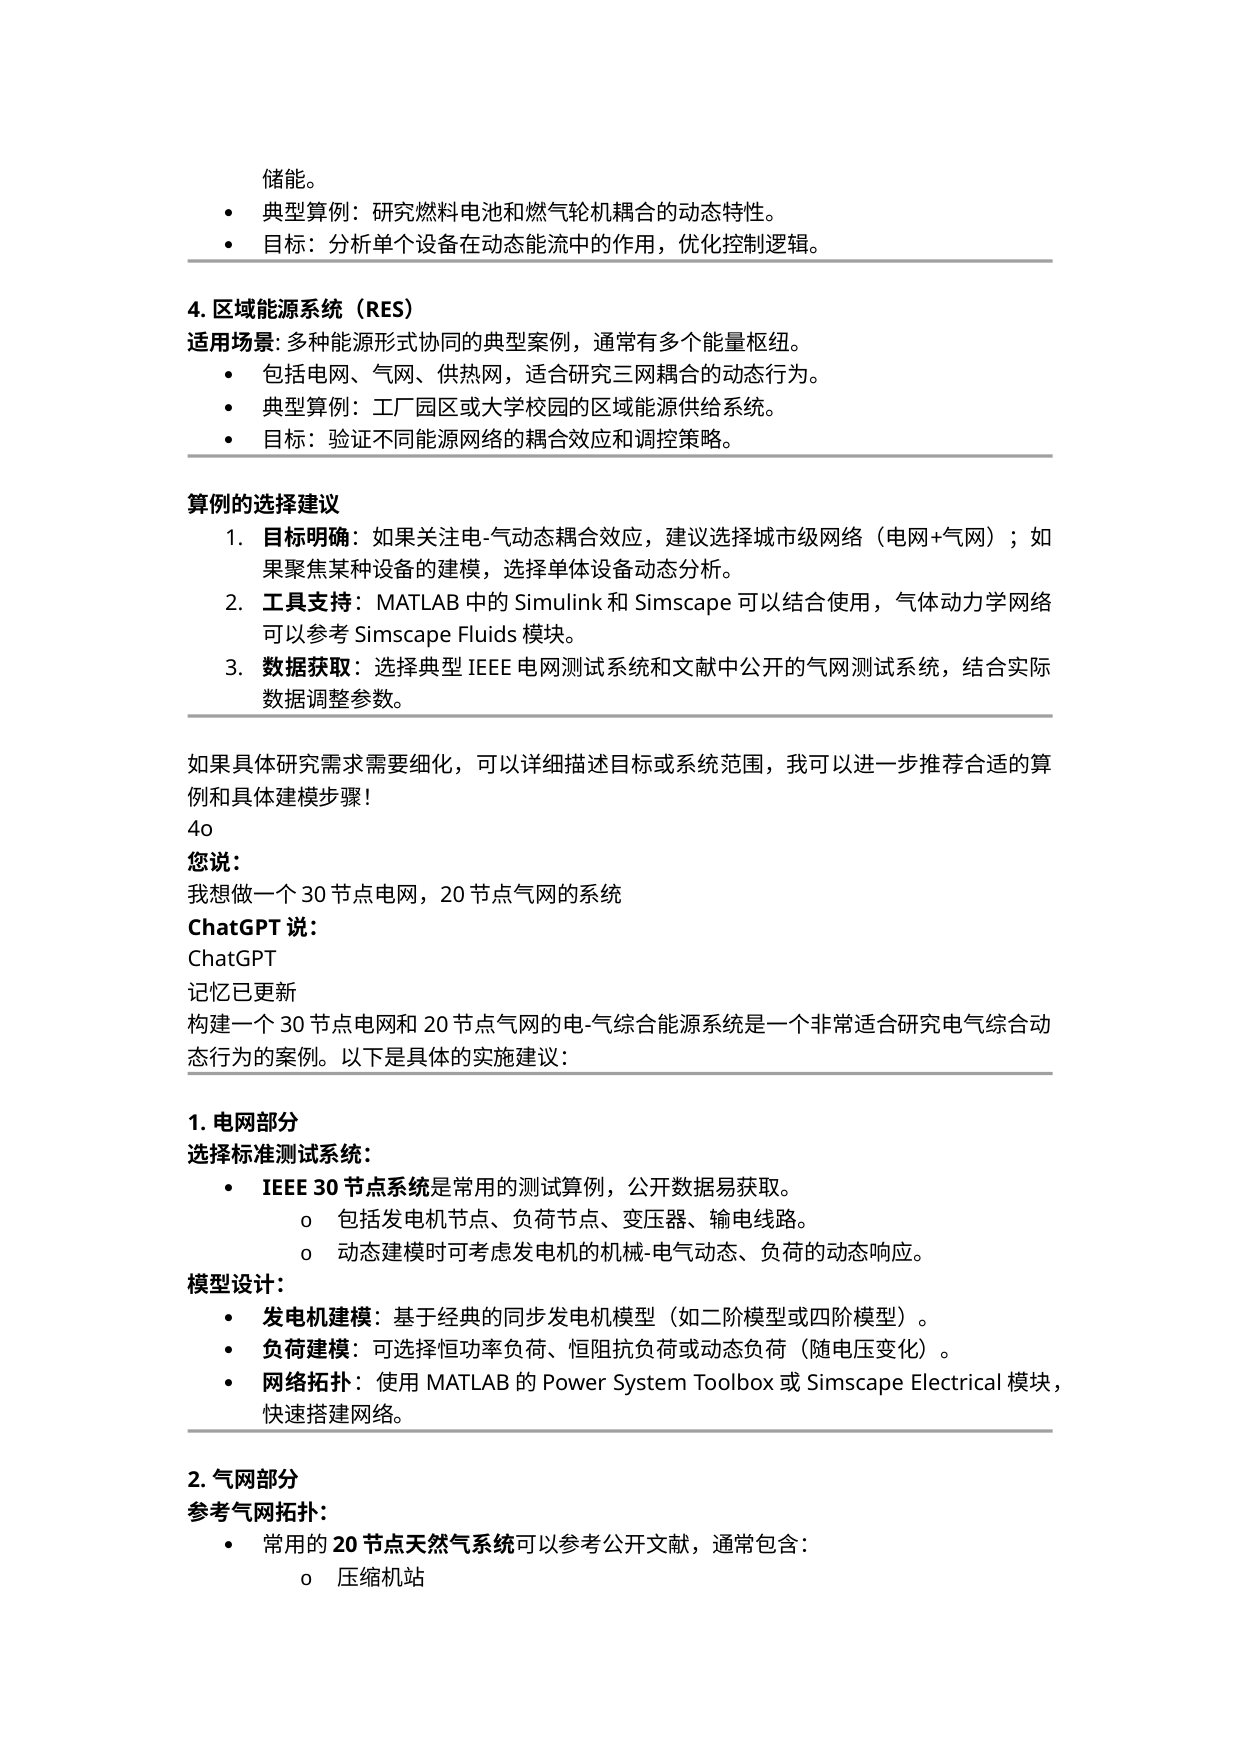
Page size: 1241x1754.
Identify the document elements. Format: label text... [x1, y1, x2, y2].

list 工具支持：MATLAB中的Simulink和Simscape可以结合使用，气体动力学网络可以参考Simscape Fluids模块。 [225, 584, 1053, 649]
text 模型设计： [187, 1267, 1053, 1299]
text 4o [187, 812, 1053, 844]
list 数据获取：选择典型IEEE电网测试系统和文献中公开的气网测试系统，结合实际数据调整参数。 [225, 649, 1053, 714]
text ChatGPT 说： [187, 909, 1053, 942]
list 包括发电机节点、负荷节点、变压器、输电线路。 [300, 1202, 1053, 1234]
text 您说： [187, 844, 1053, 877]
list 发电机建模：基于经典的同步发电机模型（如二阶模型或四阶模型）。 [225, 1299, 1053, 1332]
text 选择标准测试系统： [187, 1137, 1053, 1169]
text 参考气网拓扑： [187, 1494, 1053, 1527]
text 1. 电网部分 [187, 1104, 1053, 1137]
list 目标明确：如果关注电-气动态耦合效应，建议选择城市级网络（电网+气网）；如果聚焦某种设备的建模，选择单体设备动态分析。 [225, 519, 1053, 584]
text 记忆已更新 [187, 974, 1053, 1007]
list 网络拓扑：使用MATLAB的Power System Toolbox或Simscape Electrical模块，快速搭建网络。 [225, 1364, 1053, 1429]
text 2. 气网部分 [187, 1462, 1053, 1494]
list 目标：分析单个设备在动态能流中的作用，优化控制逻辑。 [225, 227, 1053, 259]
text 构建一个30节点电网和20节点气网的电-气综合能源系统是一个非常适合研究电气综合动态行为的案例。以下是具体的实施建议： [187, 1007, 1053, 1071]
text 如果具体研究需求需要细化，可以详细描述目标或系统范围，我可以进一步推荐合适的算例和具体建模步骤！ [187, 747, 1053, 812]
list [225, 162, 1053, 194]
list 动态建模时可考虑发电机的机械-电气动态、负荷的动态响应。 [300, 1234, 1053, 1267]
text 我想做一个30节点电网，20节点气网的系统 [187, 877, 1053, 909]
list 典型算例：工厂园区或大学校园的区域能源供给系统。 [225, 389, 1053, 422]
text 适用场景: 多种能源形式协同的典型案例，通常有多个能量枢纽。 [187, 324, 1053, 357]
list 目标：验证不同能源网络的耦合效应和调控策略。 [225, 422, 1053, 454]
list 负荷建模：可选择恒功率负荷、恒阻抗负荷或动态负荷（随电压变化）。 [225, 1332, 1053, 1364]
list 典型算例：研究燃料电池和燃气轮机耦合的动态特性。 [225, 194, 1053, 227]
text ChatGPT [187, 942, 1053, 974]
list 包括电网、气网、供热网，适合研究三网耦合的动态行为。 [225, 357, 1053, 389]
text 算例的选择建议 [187, 487, 1053, 519]
list 压缩机站 [300, 1559, 1053, 1592]
list 常用的20节点天然气系统可以参考公开文献，通常包含： [225, 1527, 1053, 1559]
text 4. 区域能源系统（RES） [187, 292, 1053, 324]
list IEEE 30节点系统是常用的测试算例，公开数据易获取。 [225, 1169, 1053, 1202]
